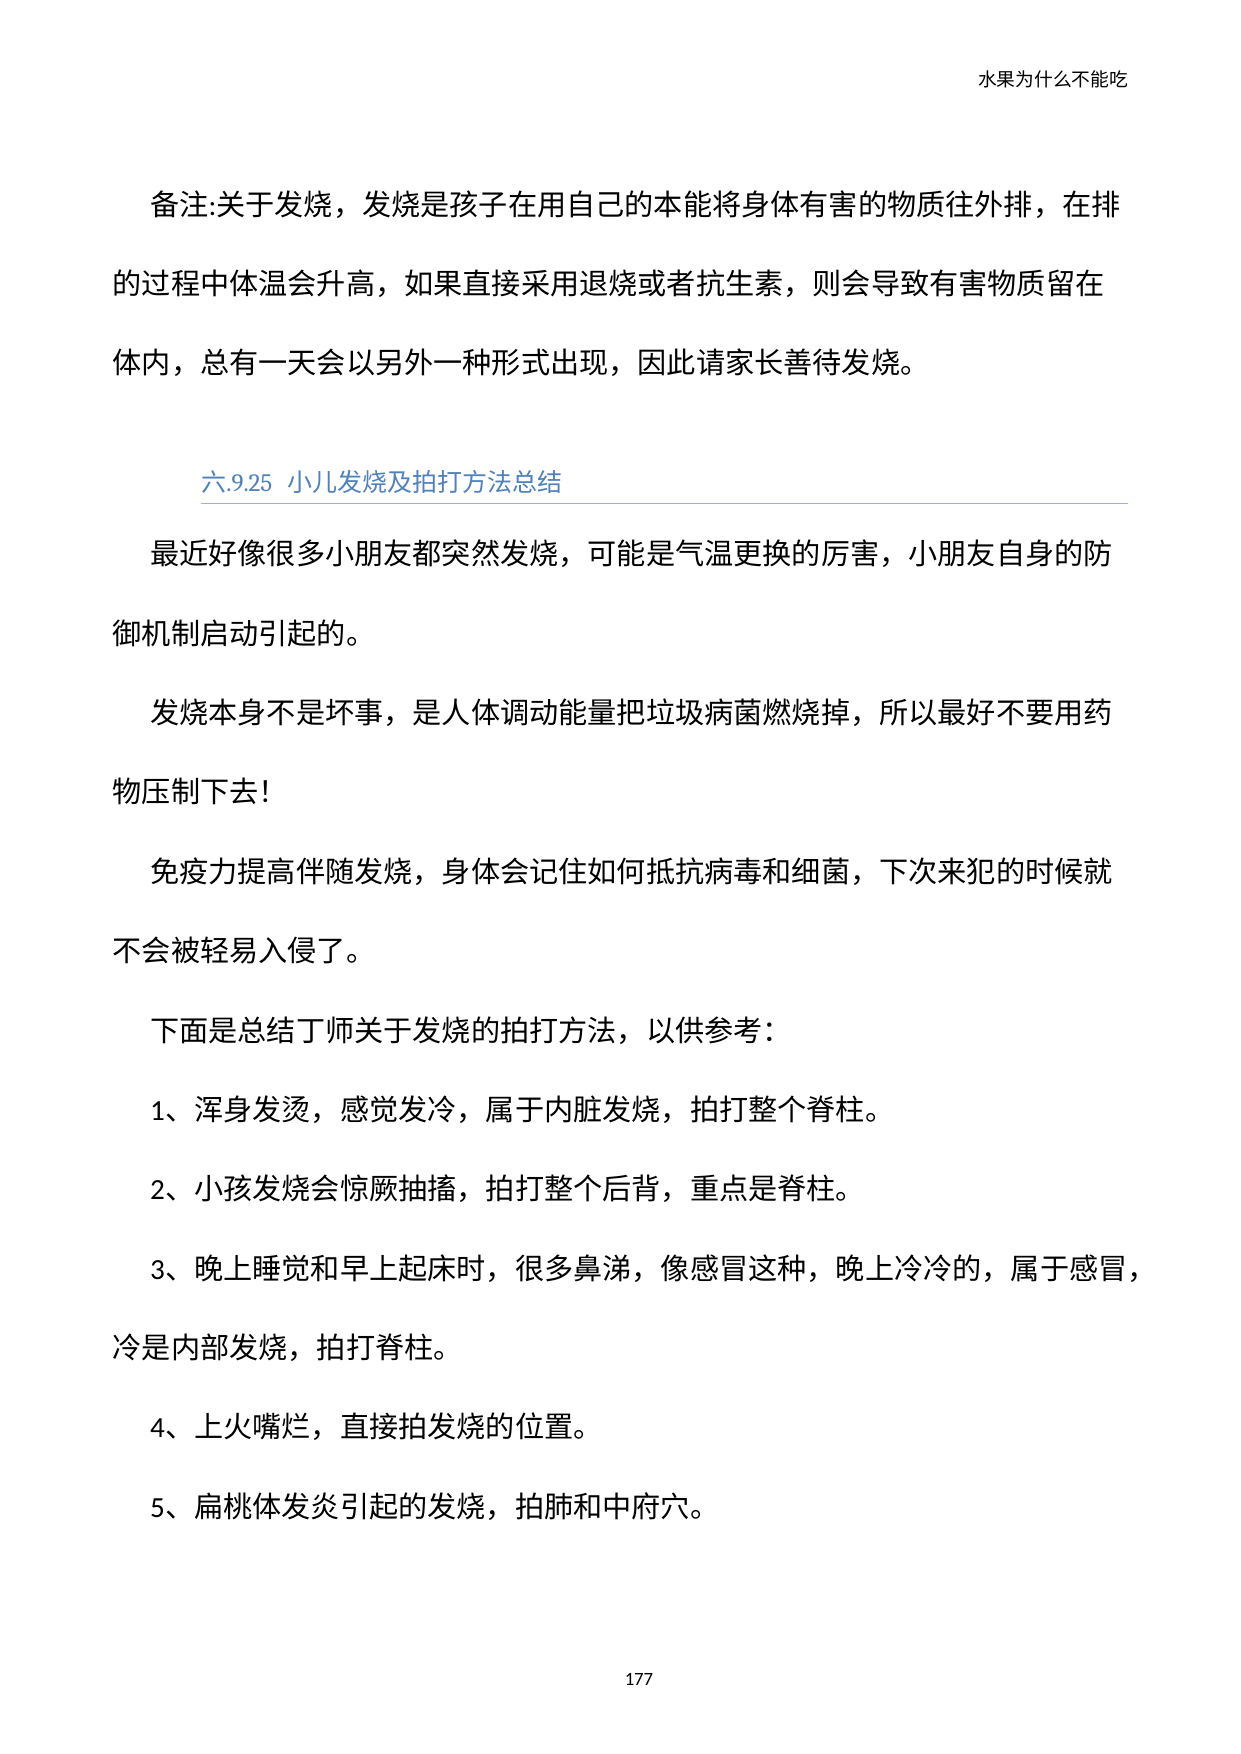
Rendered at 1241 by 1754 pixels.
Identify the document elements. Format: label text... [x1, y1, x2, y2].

text 发烧本身不是坏事，是人体调动能量把垃圾病菌燃烧掉，所以最好不要用药物压制下去！ [112, 671, 1128, 830]
text 5、扁桃体发炎引起的发烧，拍肺和中府穴。 [112, 1465, 1128, 1544]
text 1、浑身发烫，感觉发冷，属于内脏发烧，拍打整个脊柱。 [112, 1068, 1128, 1147]
text 4、上火嘴烂，直接拍发烧的位置。 [112, 1386, 1128, 1465]
subtitle 小儿发烧及拍打方法总结 [201, 461, 1128, 503]
text 下面是总结丁师关于发烧的拍打方法，以供参考： [112, 989, 1128, 1068]
text 备注:关于发烧，发烧是孩子在用自己的本能将身体有害的物质往外排，在排的过程中体温会升高，如果直接采用退烧或者抗生素，则会导致有害物质留在体内，总有一天会以另外一种形式出现，因此请家长善待发烧。 [112, 163, 1128, 401]
text 2、小孩发烧会惊厥抽搐，拍打整个后背，重点是脊柱。 [112, 1147, 1128, 1227]
text 最近好像很多小朋友都突然发烧，可能是气温更换的厉害，小朋友自身的防御机制启动引起的。 [112, 512, 1128, 671]
text 3、晚上睡觉和早上起床时，很多鼻涕，像感冒这种，晚上冷冷的，属于感冒，冷是内部发烧，拍打脊柱。 [112, 1227, 1128, 1386]
text 免疫力提高伴随发烧，身体会记住如何抵抗病毒和细菌，下次来犯的时候就不会被轻易入侵了。 [112, 830, 1128, 989]
